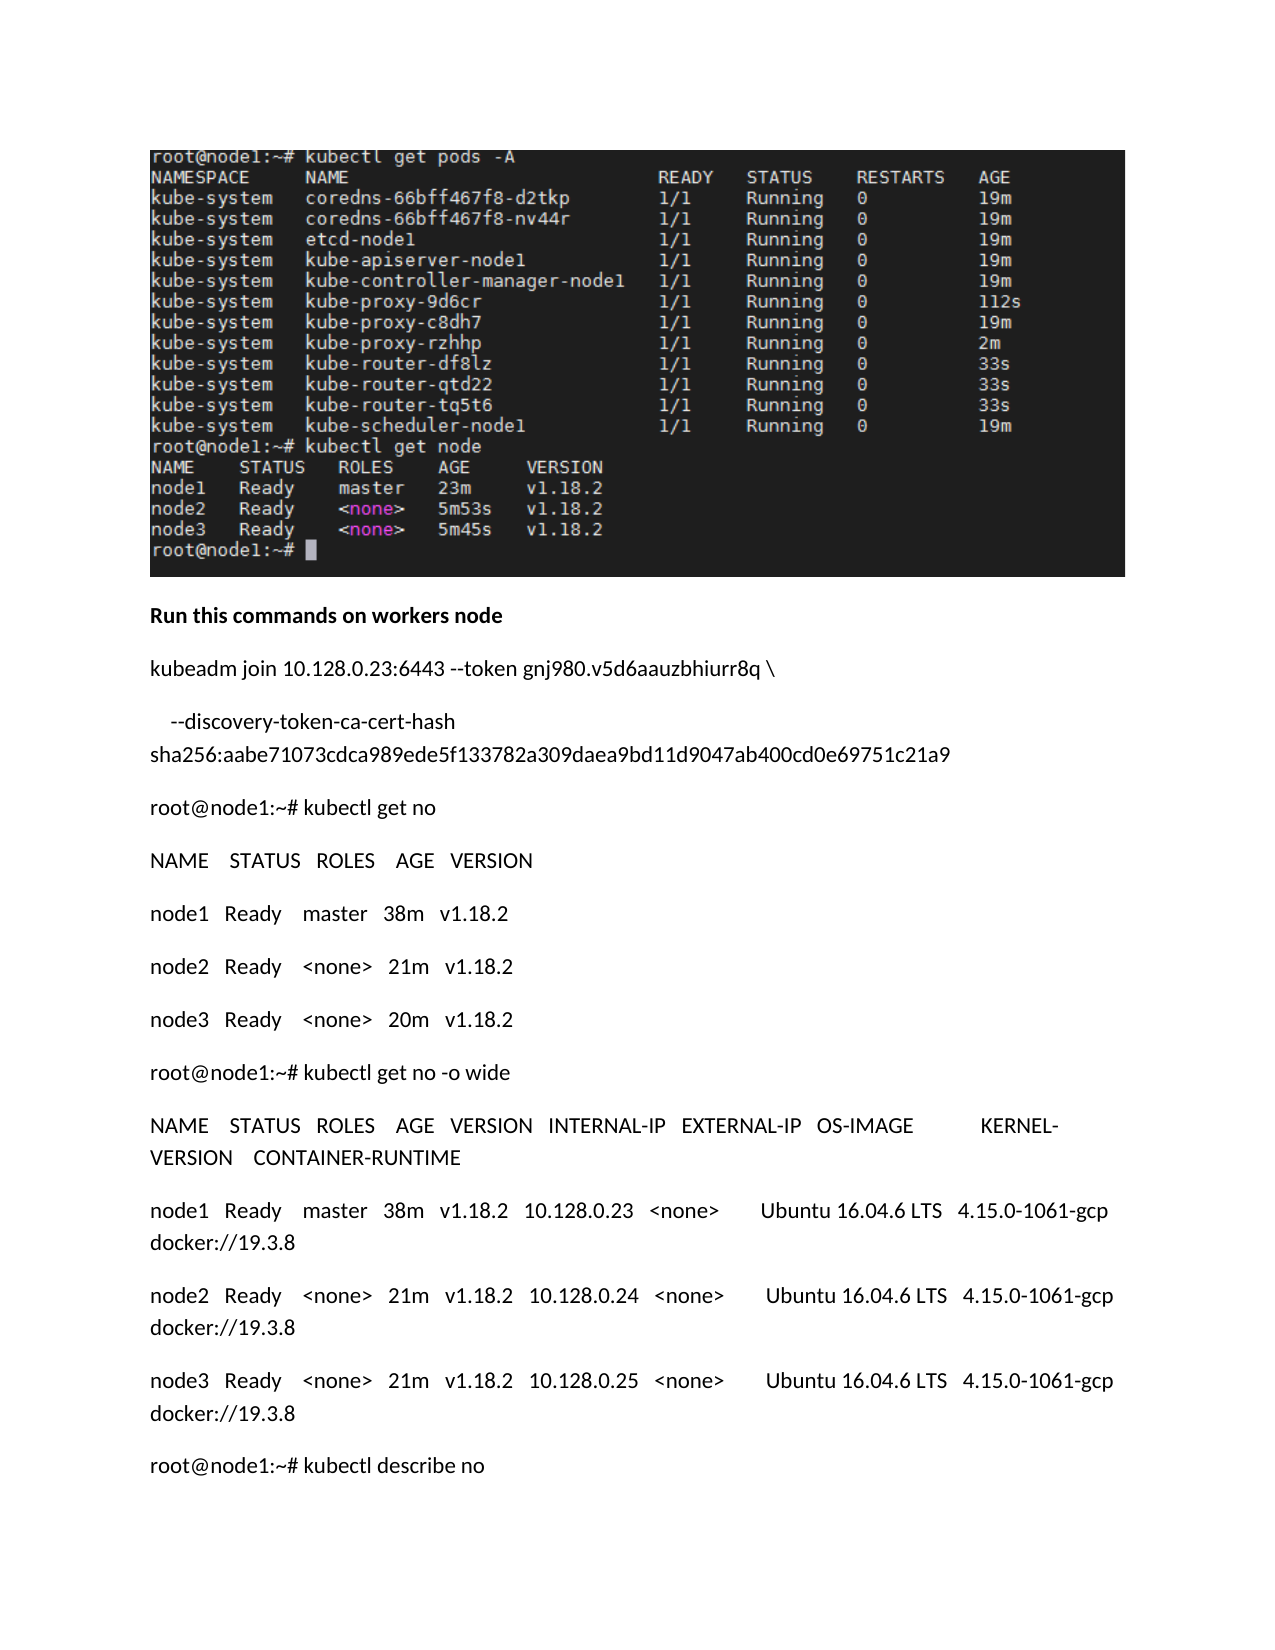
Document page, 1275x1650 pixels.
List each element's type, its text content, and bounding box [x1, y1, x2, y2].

text root@node1:~# kubectl get no [150, 793, 1125, 821]
text node2 Ready <none> 21m v1.18.2 10.128.0.24 <none> Ubuntu 16.04.6 LTS 4.15.0-1061-gcp docker://19.3.8 [150, 1281, 1125, 1341]
text --discovery-token-ca-cert-hash sha256:aabe71073cdca989ede5f133782a309daea9bd11d9047ab400cd0e69751c21a9 [150, 707, 1125, 768]
text node1 Ready master 38m v1.18.2 10.128.0.23 <none> Ubuntu 16.04.6 LTS 4.15.0-1061-gcp docker://19.3.8 [150, 1196, 1125, 1256]
text kubeadm join 10.128.0.23:6443 --token gnj980.v5d6aauzbhiurr8q \ [150, 654, 1125, 682]
text Run this commands on workers node [150, 601, 1125, 629]
text NAME STATUS ROLES AGE VERSION [150, 846, 1125, 874]
text NAME STATUS ROLES AGE VERSION INTERNAL-IP EXTERNAL-IP OS-IMAGE KERNEL-VERSION CONTAINER-RUNTIME [150, 1111, 1125, 1171]
text node1 Ready master 38m v1.18.2 [150, 899, 1125, 927]
text node3 Ready <none> 21m v1.18.2 10.128.0.25 <none> Ubuntu 16.04.6 LTS 4.15.0-1061-gcp docker://19.3.8 [150, 1366, 1125, 1427]
text root@node1:~# kubectl describe no [150, 1452, 1125, 1480]
picture [150, 150, 1125, 577]
text node3 Ready <none> 20m v1.18.2 [150, 1005, 1125, 1033]
text root@node1:~# kubectl get no -o wide [150, 1058, 1125, 1086]
text node2 Ready <none> 21m v1.18.2 [150, 952, 1125, 980]
